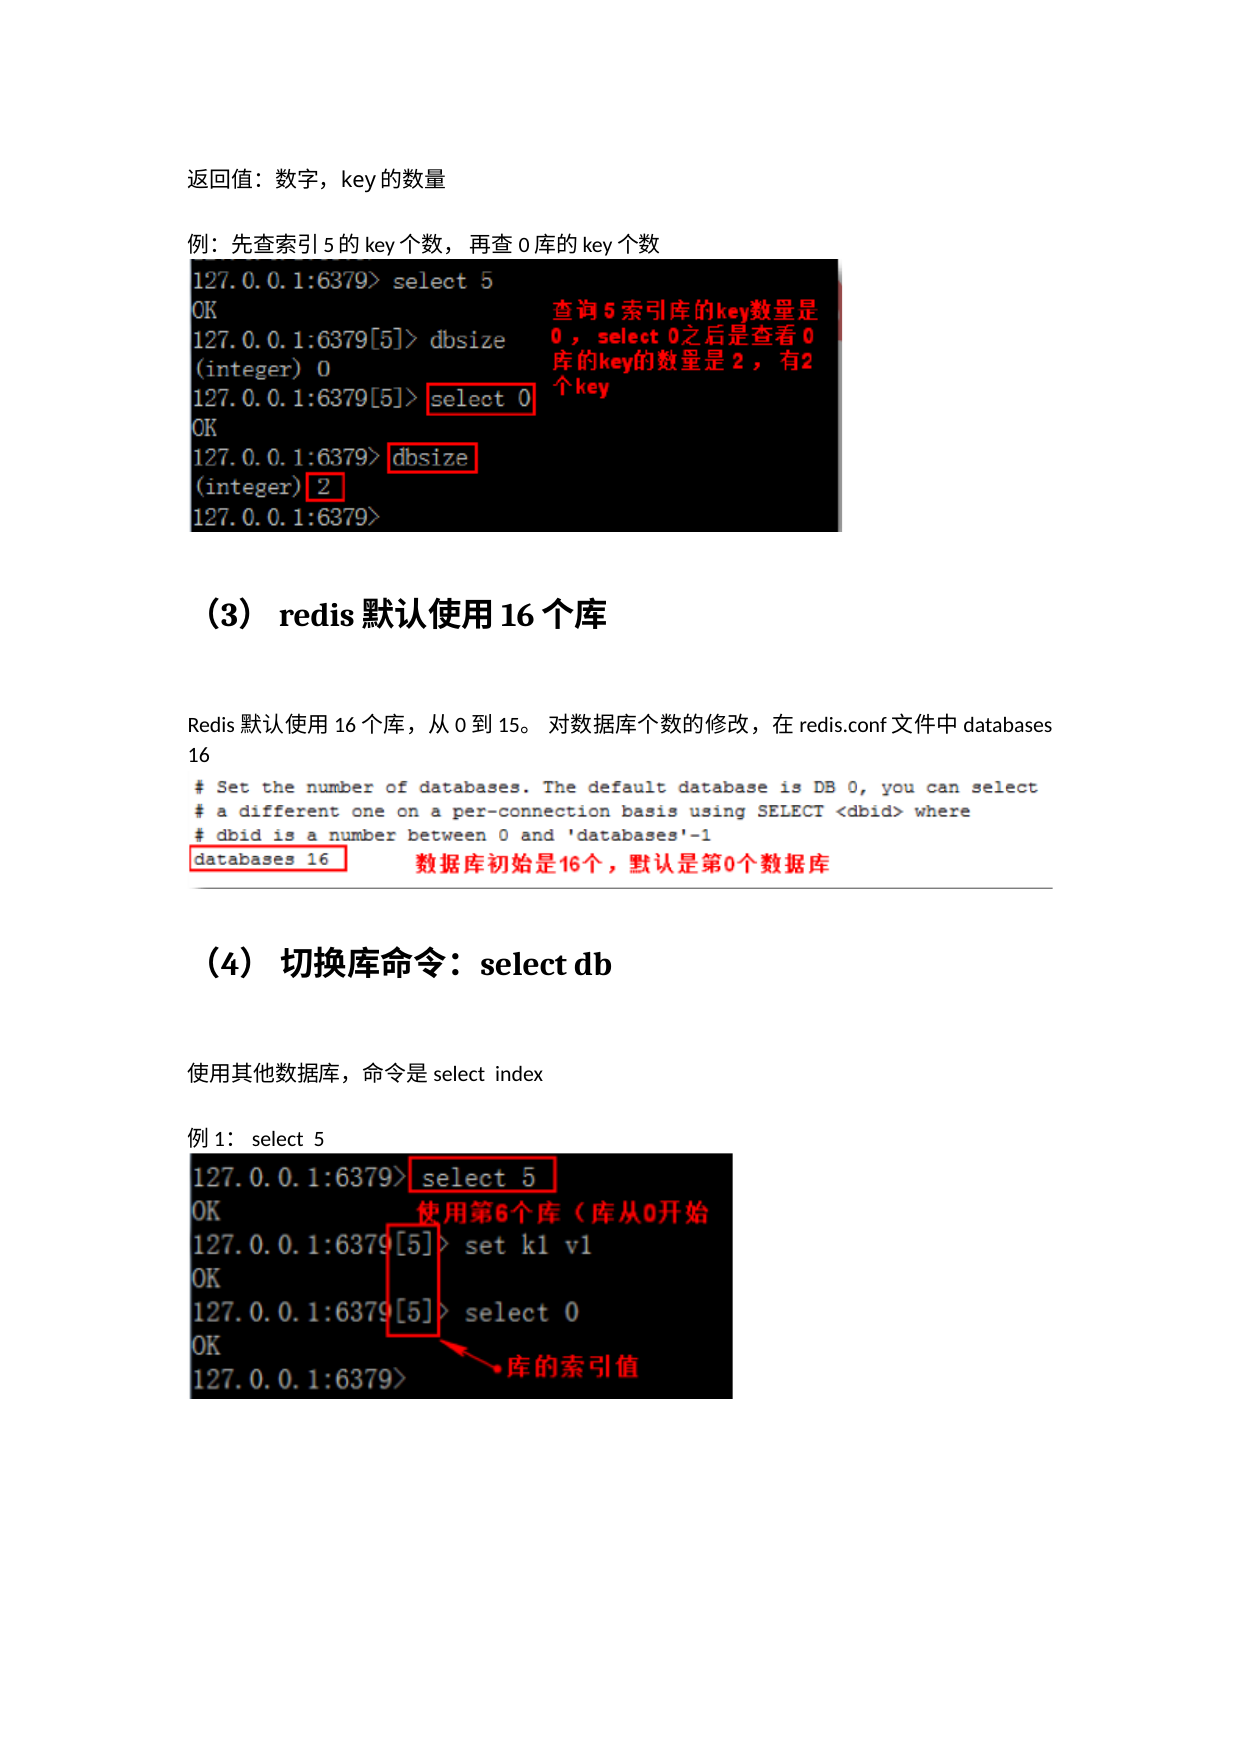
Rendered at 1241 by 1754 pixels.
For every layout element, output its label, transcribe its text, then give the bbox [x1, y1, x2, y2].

picture [187, 1153, 733, 1399]
subtitle （4） 切换库命令：select db [187, 928, 1053, 993]
text 使用其他数据库，命令是 select index [187, 1056, 1053, 1088]
text 例1： select 5 [187, 1121, 1053, 1153]
text 返回值：数字，key的数量 [187, 162, 1053, 194]
picture [187, 259, 843, 532]
subtitle （3） redis默认使用16个库 [187, 579, 1053, 644]
text 例：先查索引5的key个数， 再查 0 库的key个数 [187, 227, 1053, 259]
text Redis默认使用16个库，从0到15。 对数据库个数的修改，在redis.conf文件中databases 16 [187, 706, 1053, 771]
picture [187, 771, 1053, 889]
